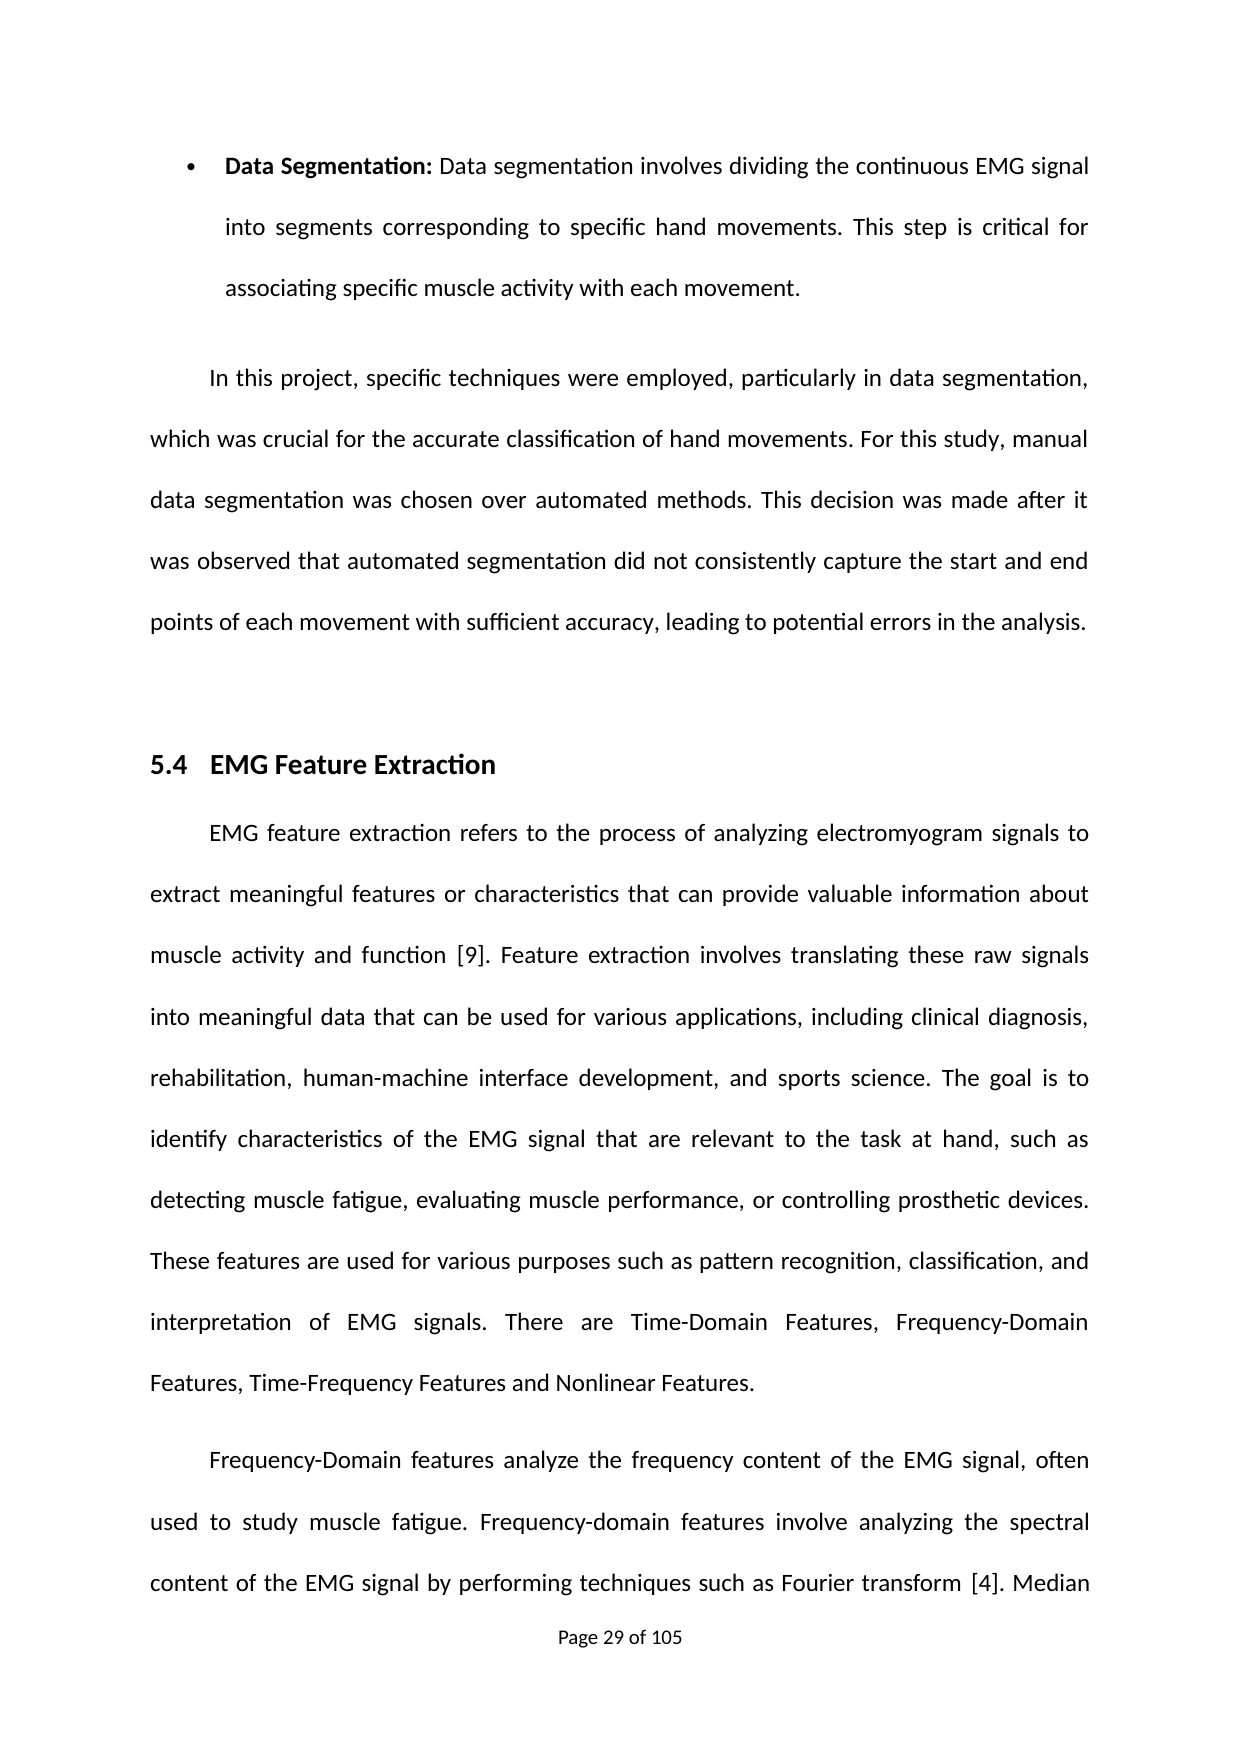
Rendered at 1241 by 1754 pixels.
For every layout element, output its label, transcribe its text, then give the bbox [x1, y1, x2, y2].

list Data Segmentation: Data segmentation involves dividing the continuous EMG signal into segments corresponding to specific hand movements. This step is critical for associating specific muscle activity with each movement. [187, 301, 1090, 454]
text In this project, specific techniques were employed, particularly in data segmentation, which was crucial for the accurate classification of hand movements. For this study, manual data segmentation was chosen over automated methods. This decision was made after it was observed that automated segmentation did not consistently capture the start and end points of each movement with sufficient accuracy, leading to potential errors in the analysis. [150, 513, 1090, 788]
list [187, 150, 1090, 242]
subtitle EMG Feature Extraction [150, 897, 1090, 933]
text EMG feature extraction refers to the process of analyzing electromyogram signals to extract meaningful features or characteristics that can provide valuable information about muscle activity and function . Feature extraction involves translating these raw signals into meaningful data that can be used for various applications, including clinical diagnosis, rehabilitation, human-machine interface development, and sports science. The goal is to identify characteristics of the EMG signal that are relevant to the task at hand, such as detecting muscle fatigue, evaluating muscle performance, or controlling prosthetic devices. These features are used for various purposes such as pattern recognition, classification, and interpretation of EMG signals. There are Time-Domain Features, Frequency-Domain Features, Time-Frequency Features and Nonlinear Features. [150, 969, 1090, 1549]
